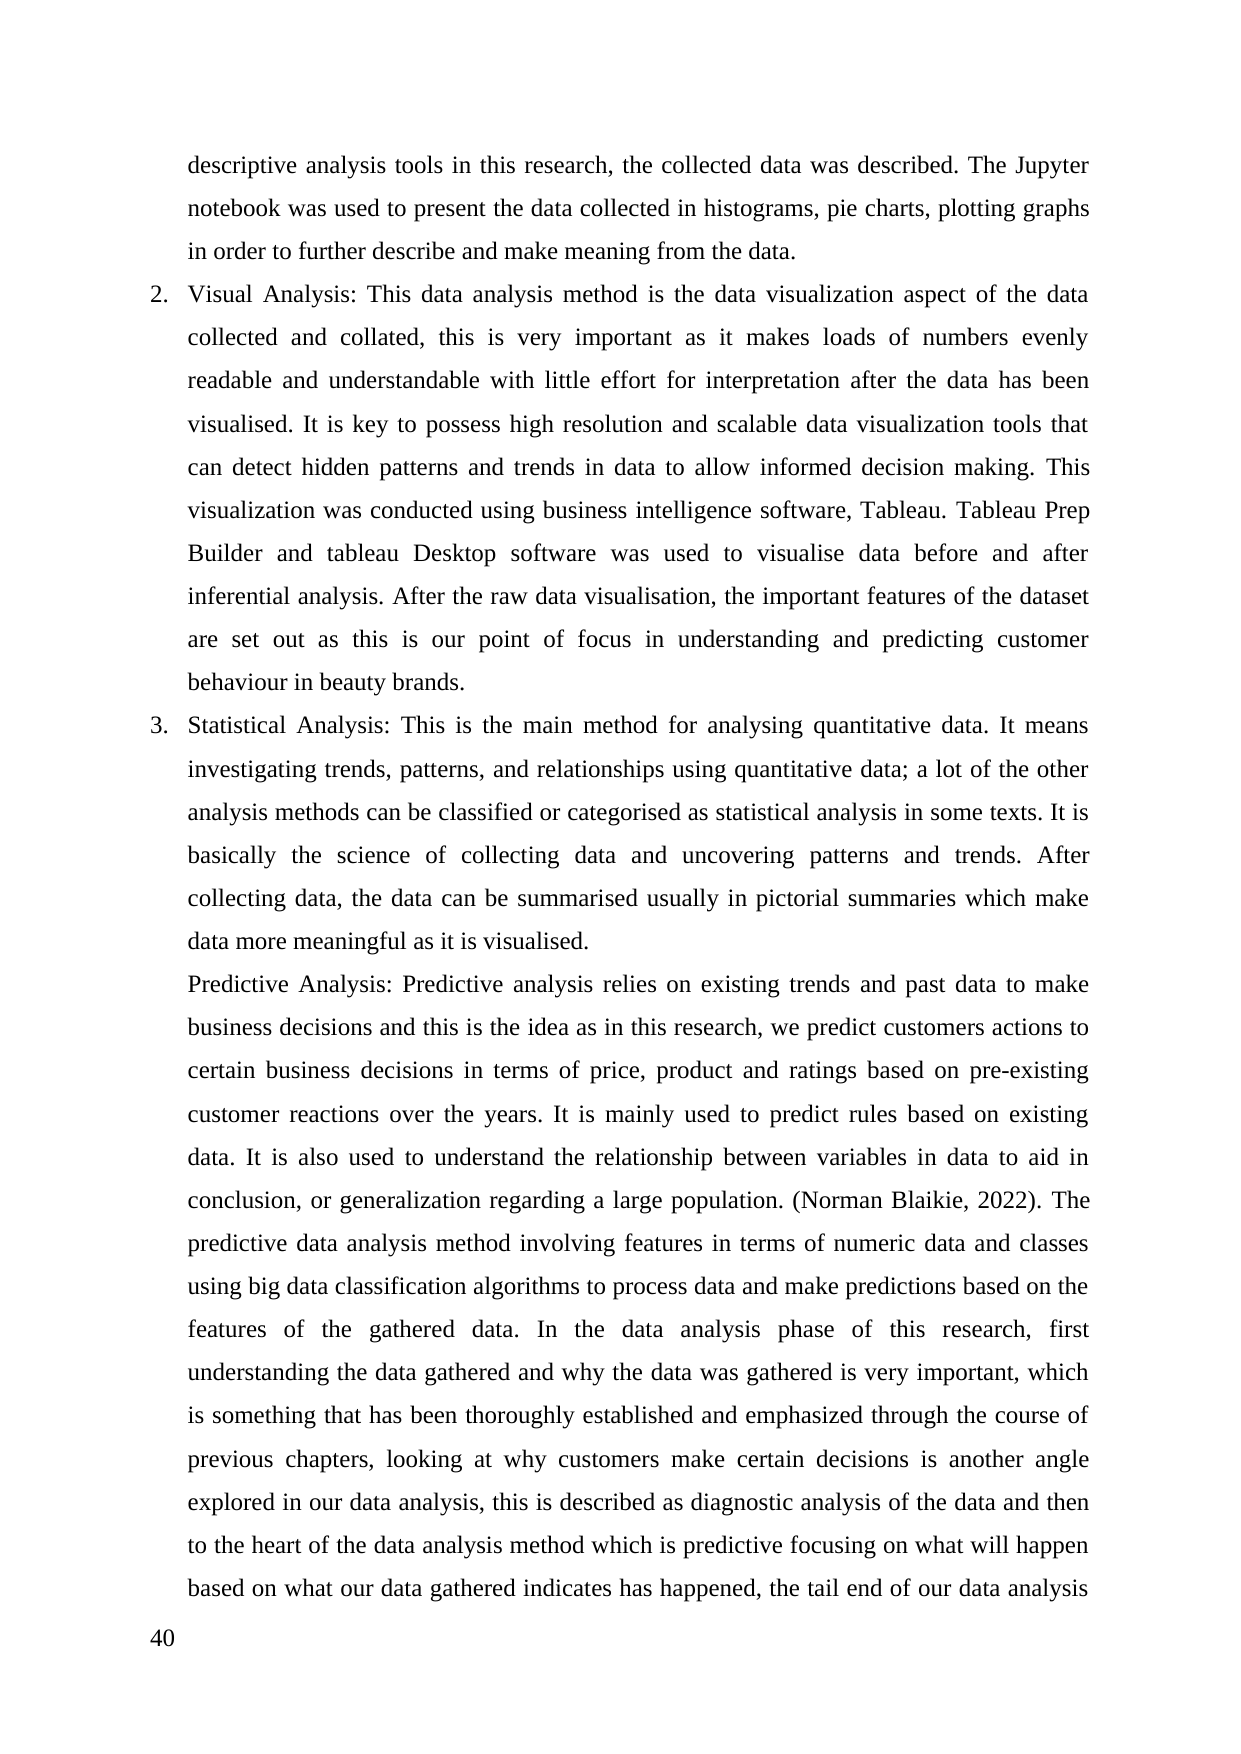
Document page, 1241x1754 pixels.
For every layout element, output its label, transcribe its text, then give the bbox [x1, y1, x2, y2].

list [150, 150, 1090, 265]
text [187, 969, 1090, 1602]
list Visual Analysis: This data analysis method is the data visualization aspect of the data collected and collated, this is very important as it makes loads of numbers evenly readable and understandable with little effort for interpretation after the data has been visualised. It is key to possess high resolution and scalable data visualization tools that can detect hidden patterns and trends in data to allow informed decision making. This visualization was conducted using business intelligence software, Tableau. Tableau Prep Builder and tableau Desktop software was used to visualise data before and after inferential analysis. After the raw data visualisation, the important features of the dataset are set out as this is our point of focus in understanding and predicting customer behaviour in beauty brands. [150, 279, 1090, 696]
list Statistical Analysis: This is the main method for analysing quantitative data. It means investigating trends, patterns, and relationships using quantitative data; a lot of the other analysis methods can be classified or categorised as statistical analysis in some texts. It is basically the science of collecting data and uncovering patterns and trends. After collecting data, the data can be summarised usually in pictorial summaries which make data more meaningful as it is visualised. [150, 711, 1090, 955]
